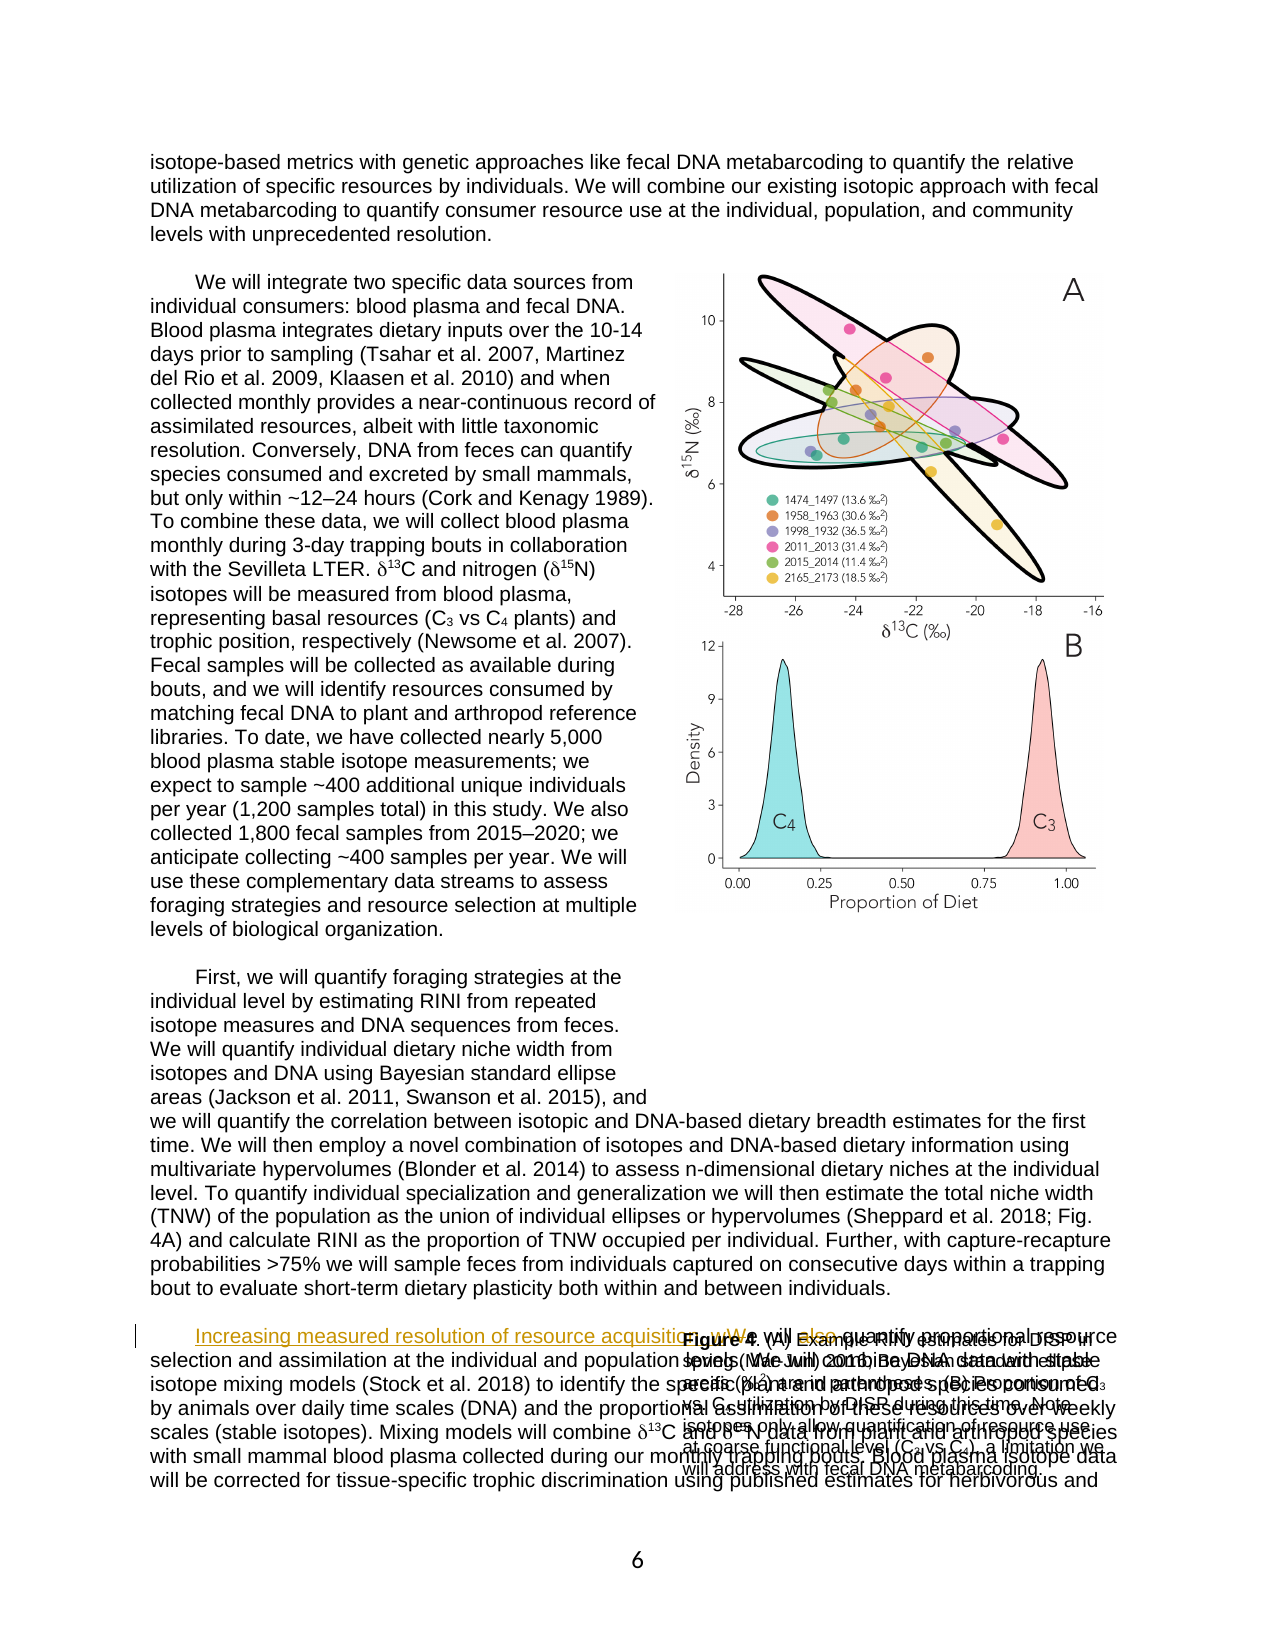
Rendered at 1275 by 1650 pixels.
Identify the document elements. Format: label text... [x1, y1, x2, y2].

picture [675, 273, 1104, 913]
text First, we will quantify foraging strategies at the individual level by estimating RINI from repeated isotope measures and DNA sequences from feces. We will quantify individual dietary niche width from isotopes and DNA using Bayesian standard ellipse areas (Jackson et al. 2011, Swanson et al. 2015), and we will quantify the correlation between isotopic and DNA-based dietary breadth estimates for the first time. We will then employ a novel combination of isotopes and DNA-based dietary information using multivariate hypervolumes (Blonder et al. 2014) to assess n-dimensional dietary niches at the individual level. To quantify individual specialization and generalization we will then estimate the total niche width (TNW) of the population as the union of individual ellipses or hypervolumes (Sheppard et al. 2018; Fig. 4A) and calculate RINI as the proportion of TNW occupied per individual. Further, with capture-recapture probabilities >75% we will sample feces from individuals captured on consecutive days within a trapping bout to evaluate short-term dietary plasticity both within and between individuals. [150, 965, 1125, 1300]
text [150, 1324, 1125, 1492]
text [150, 150, 1125, 246]
